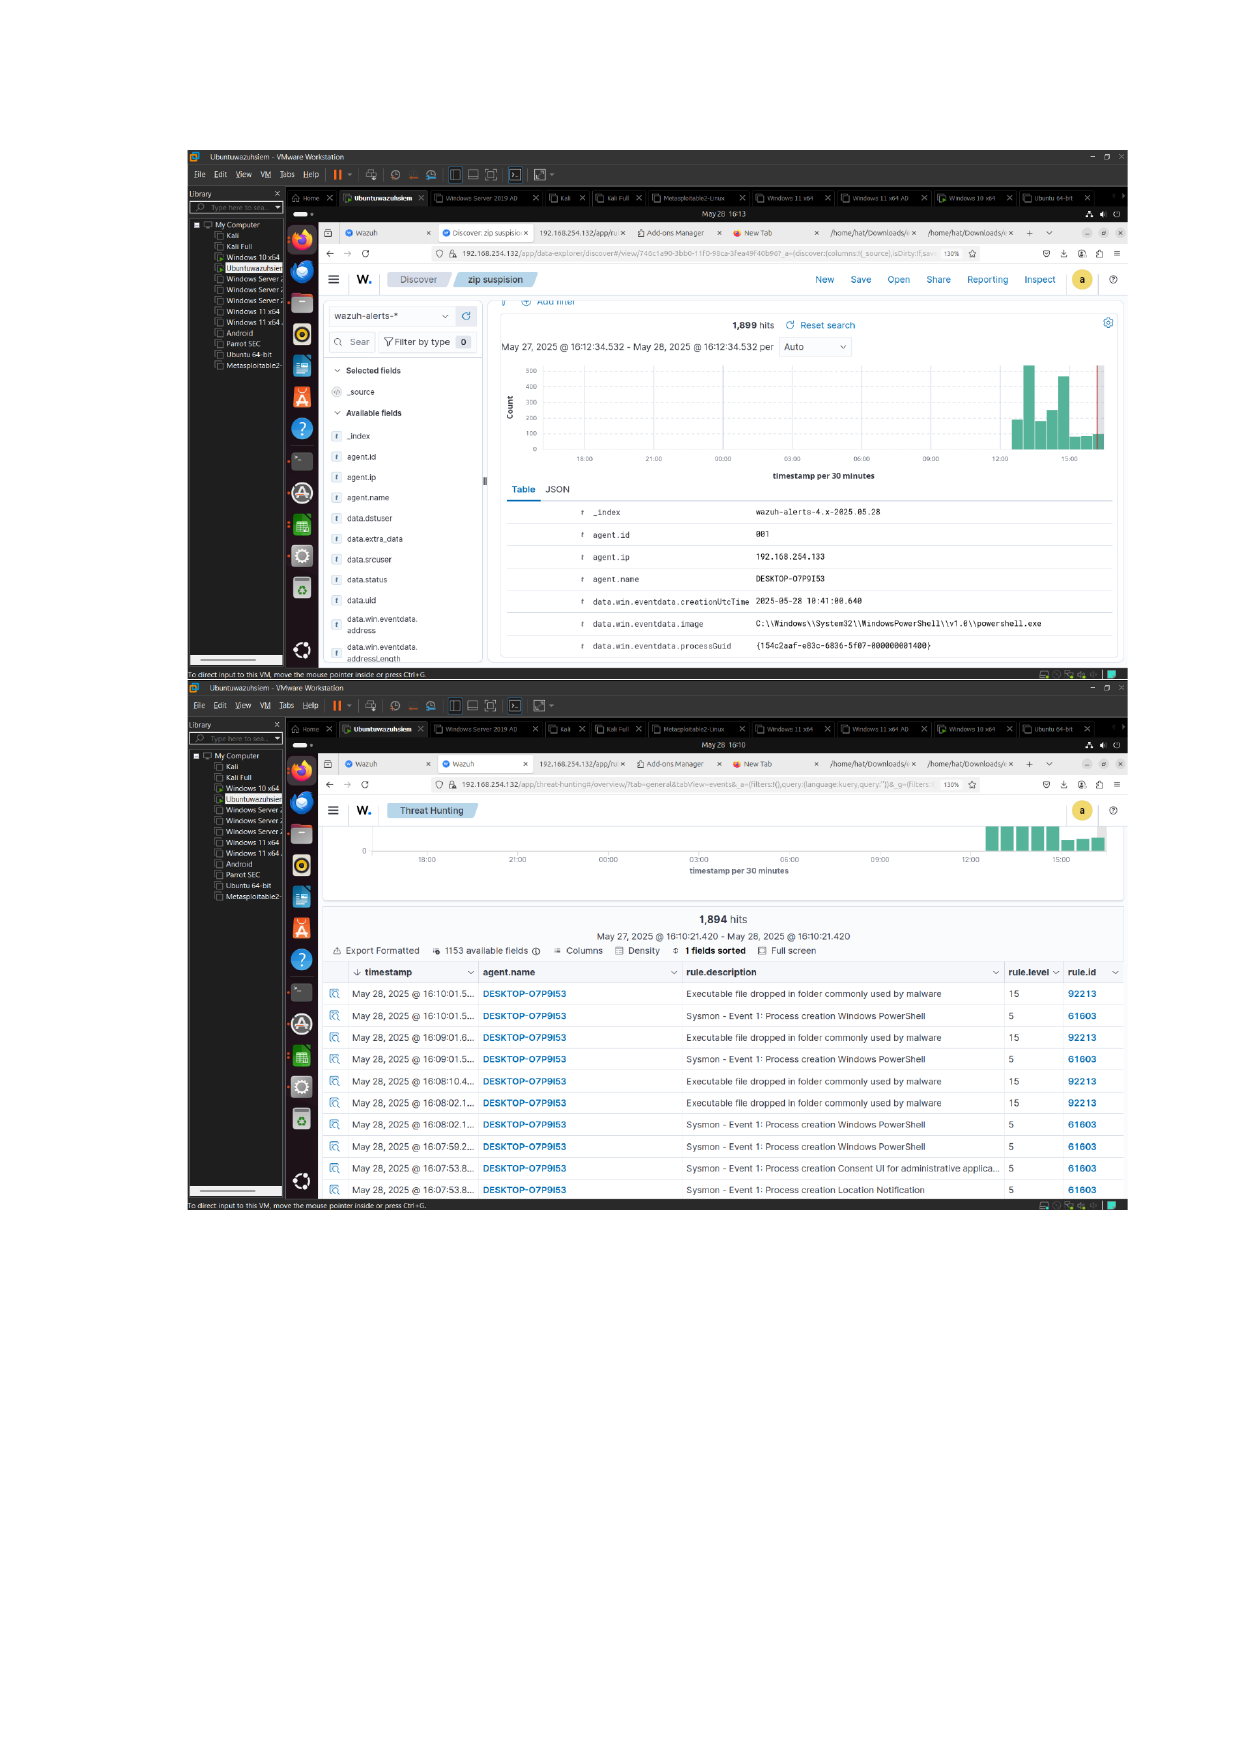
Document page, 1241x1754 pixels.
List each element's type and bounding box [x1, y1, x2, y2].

picture [187, 680, 1128, 1210]
picture [187, 150, 1128, 679]
